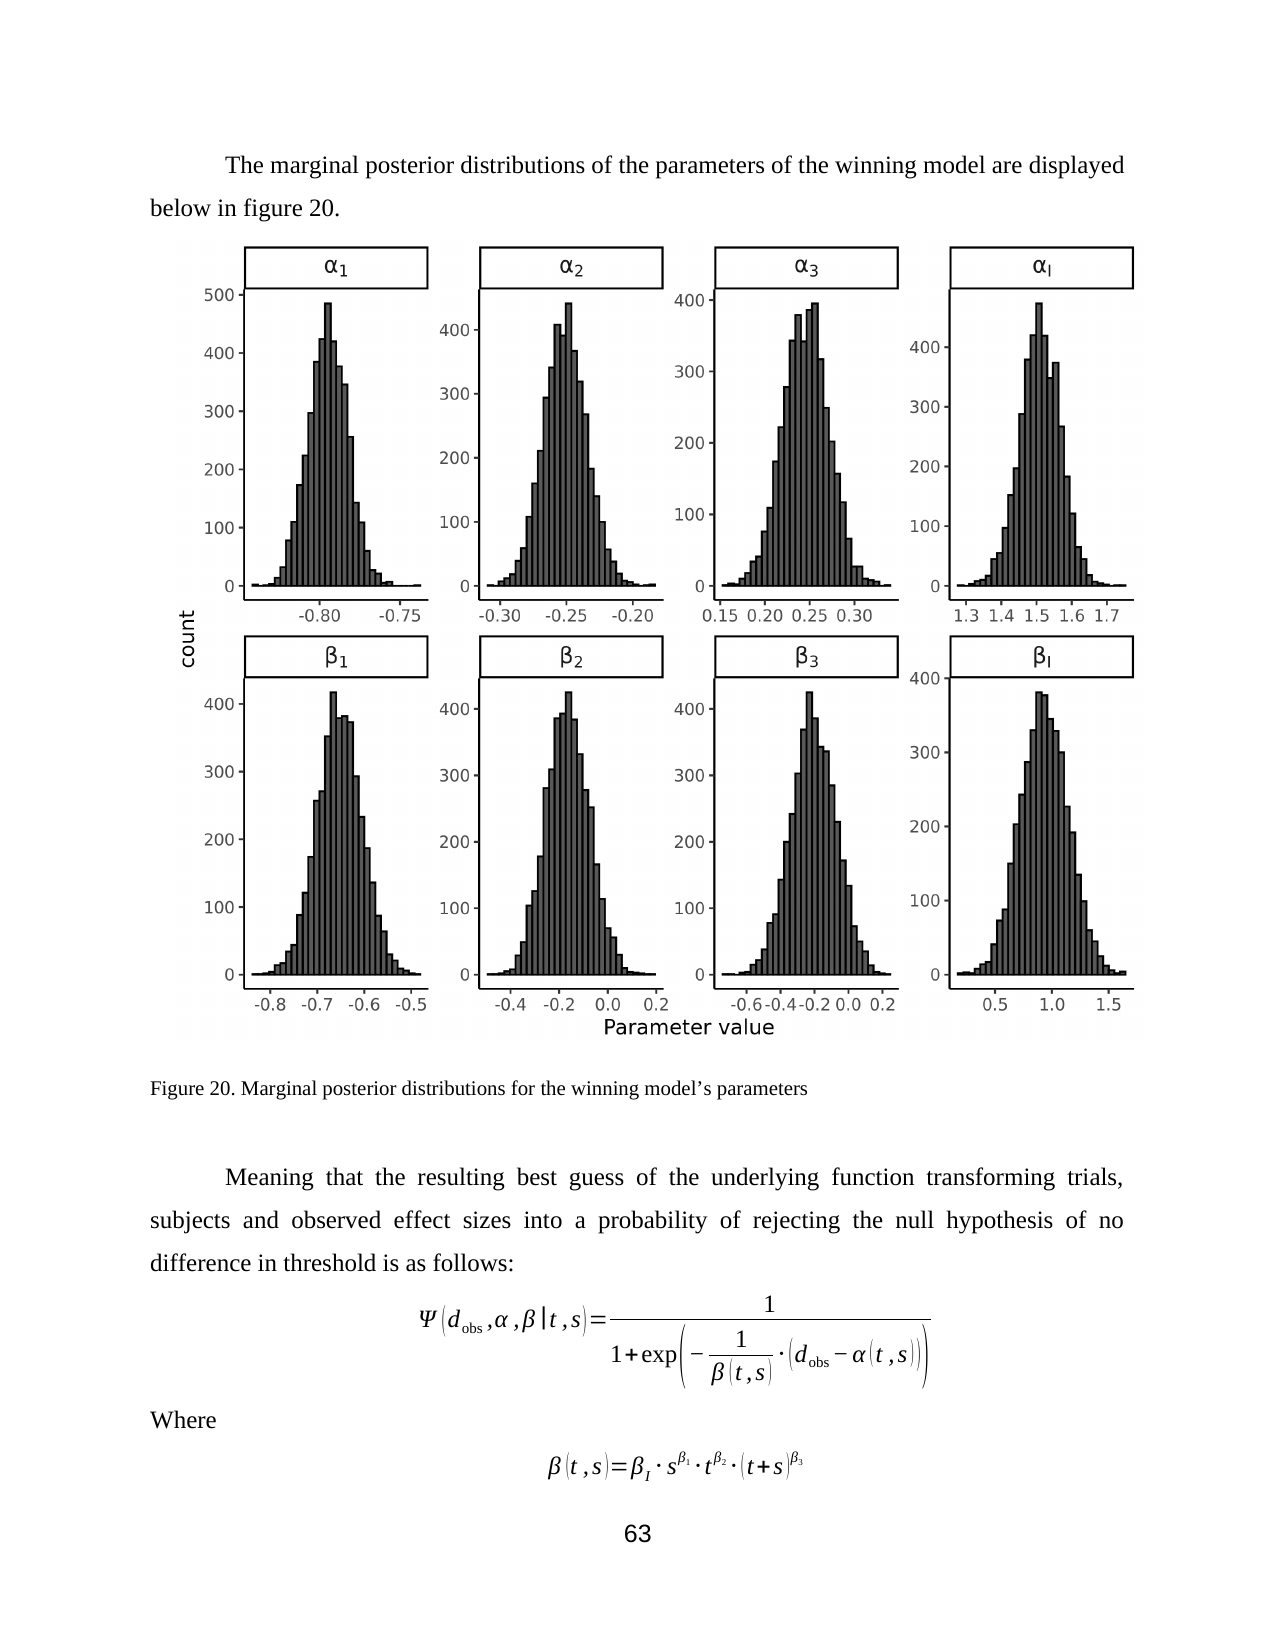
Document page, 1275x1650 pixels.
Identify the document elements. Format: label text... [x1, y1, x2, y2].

text The marginal posterior distributions of the parameters of the winning model are displayed below in figure 20. [150, 150, 1125, 222]
text Figure 20. Marginal posterior distributions for the winning model’s parameters [150, 1076, 1125, 1100]
text Meaning that the resulting best guess of the underlying function transforming trials, subjects and observed effect sizes into a probability of rejecting the null hypothesis of no difference in threshold is as follows: [150, 1162, 1125, 1277]
picture [168, 236, 1144, 1049]
text Where [150, 1405, 1125, 1434]
